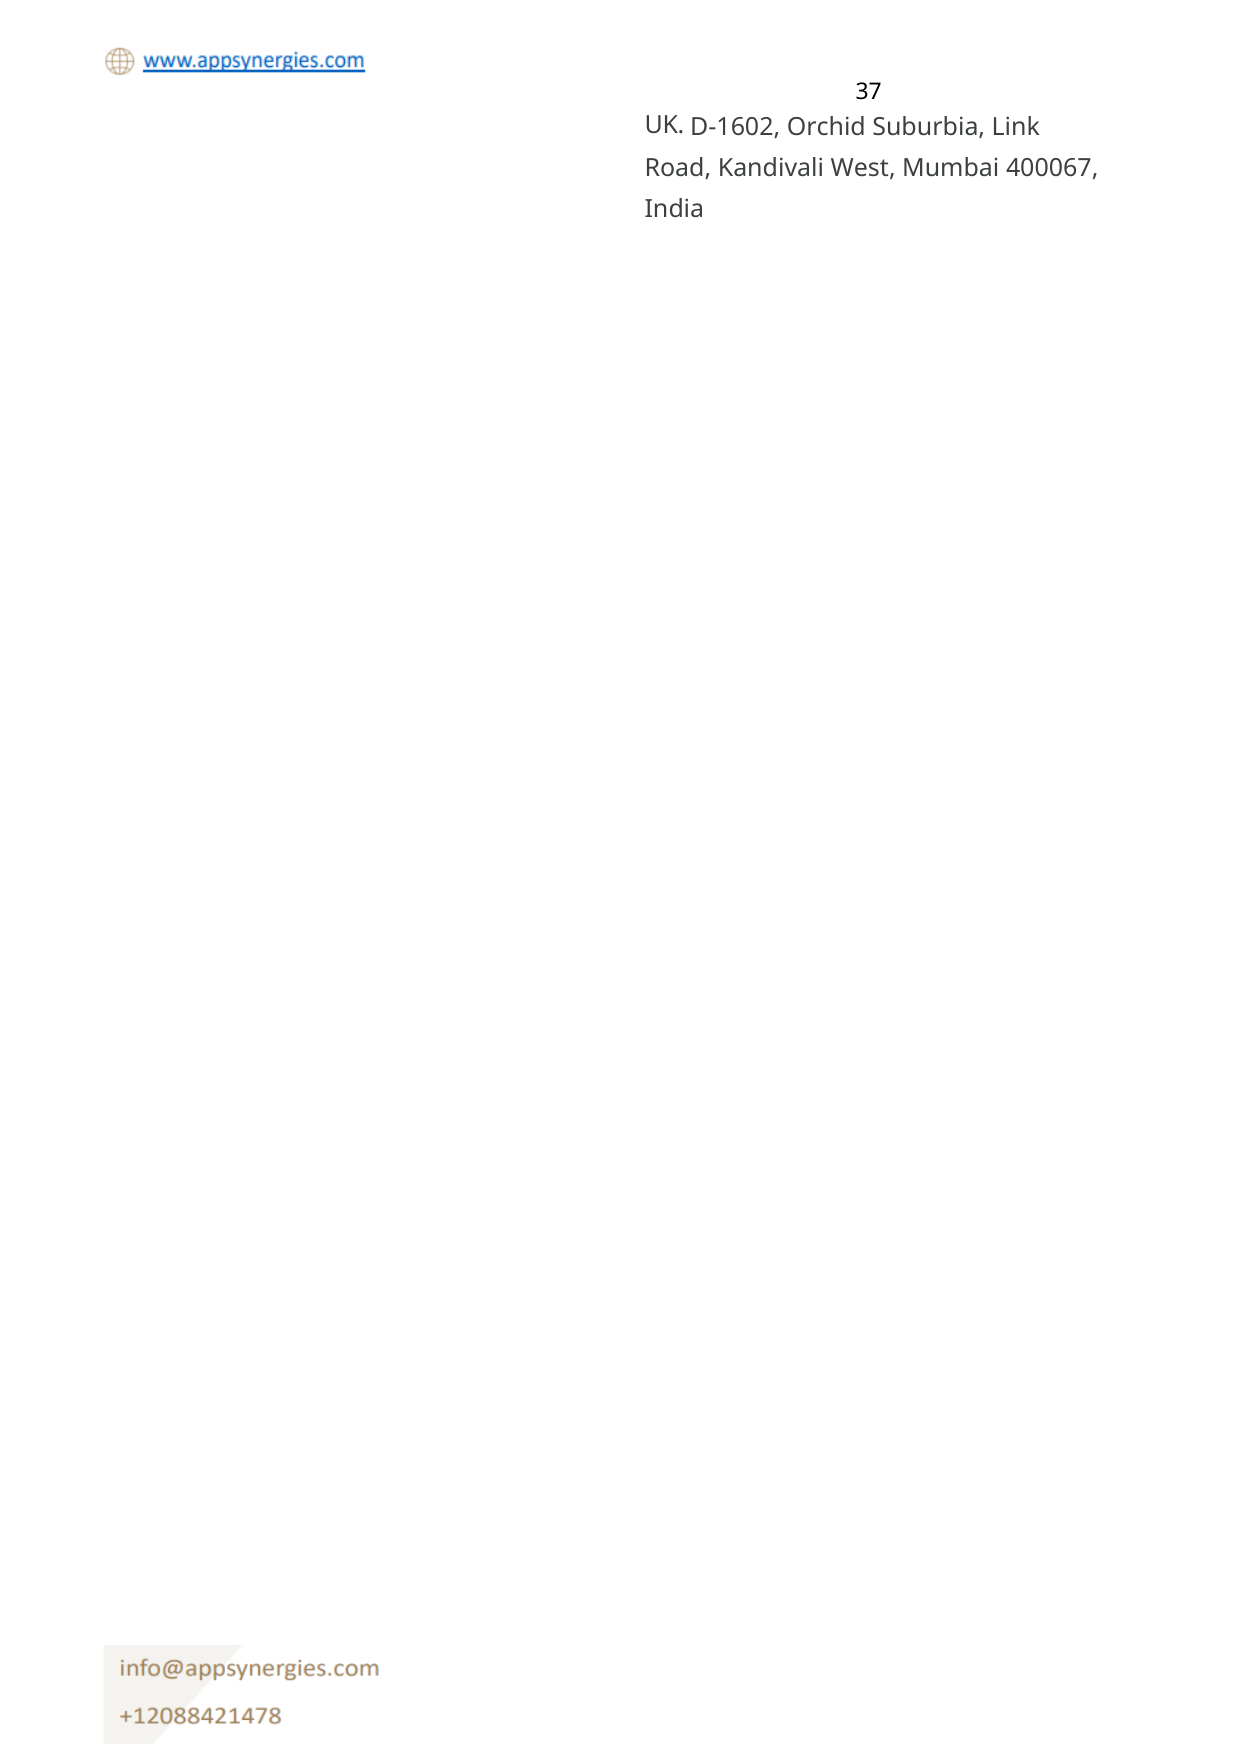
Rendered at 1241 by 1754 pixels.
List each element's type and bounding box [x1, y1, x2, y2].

picture [103, 40, 369, 84]
picture [103, 1645, 380, 1744]
text [169, 106, 1109, 225]
